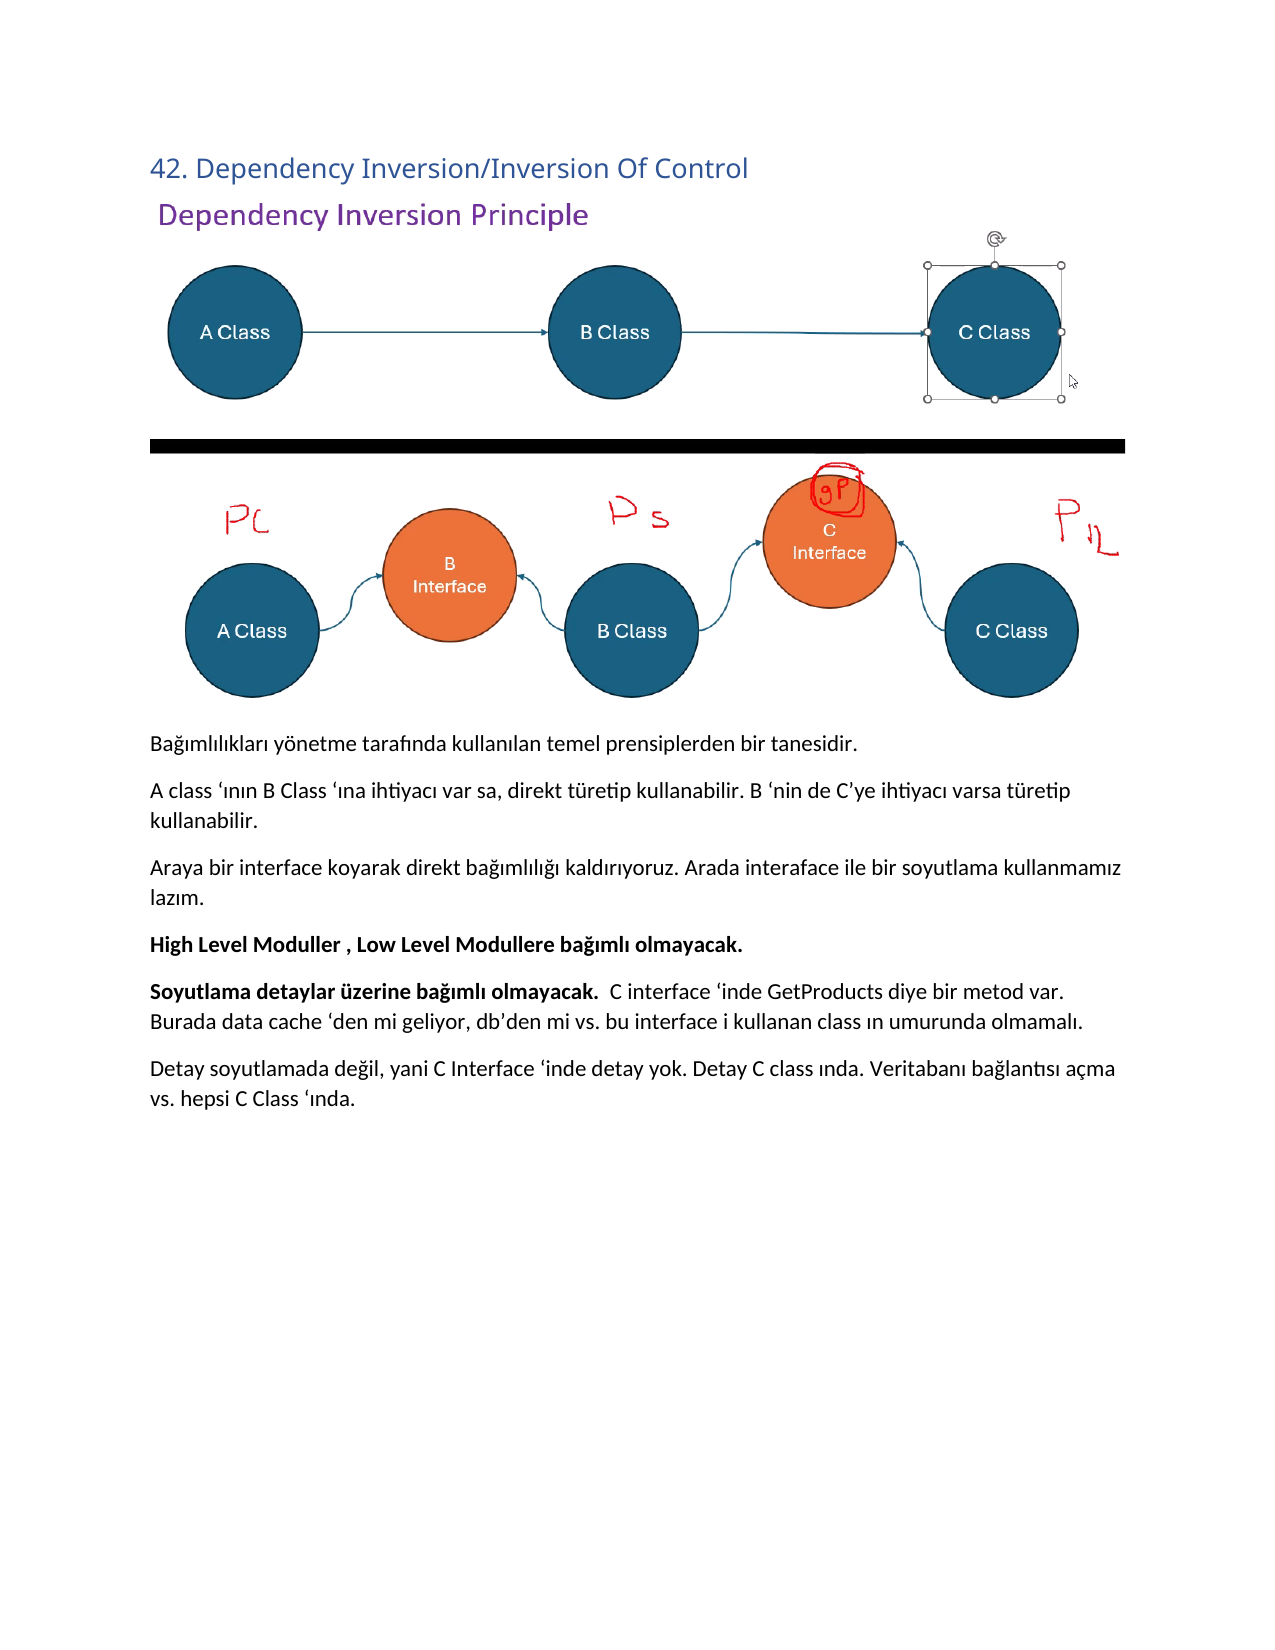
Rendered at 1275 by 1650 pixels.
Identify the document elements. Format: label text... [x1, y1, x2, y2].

subtitle 42. Dependency Inversion/Inversion Of Control [150, 150, 1125, 187]
text High Level Moduller , Low Level Modullere bağımlı olmayacak. [150, 930, 1125, 958]
text Araya bir interface koyarak direkt bağımlılığı kaldırıyoruz. Arada interaface ile bir soyutlama kullanmamız lazım. [150, 853, 1125, 911]
text Soyutlama detaylar üzerine bağımlı olmayacak. C interface ‘inde GetProducts diye bir metod var. Burada data cache ‘den mi geliyor, db’den mi vs. bu interface i kullanan class ın umurunda olmamalı. [150, 977, 1125, 1035]
picture [150, 189, 1125, 710]
text A class ‘ının B Class ‘ına ihtiyacı var sa, direkt türetip kullanabilir. B ‘nin de C’ye ihtiyacı varsa türetip kullanabilir. [150, 776, 1125, 834]
text Detay soyutlamada değil, yani C Interface ‘inde detay yok. Detay C class ında. Veritabanı bağlantısı açma vs. hepsi C Class ‘ında. [150, 1054, 1125, 1112]
text Bağımlılıkları yönetme tarafında kullanılan temel prensiplerden bir tanesidir. [150, 729, 1125, 757]
